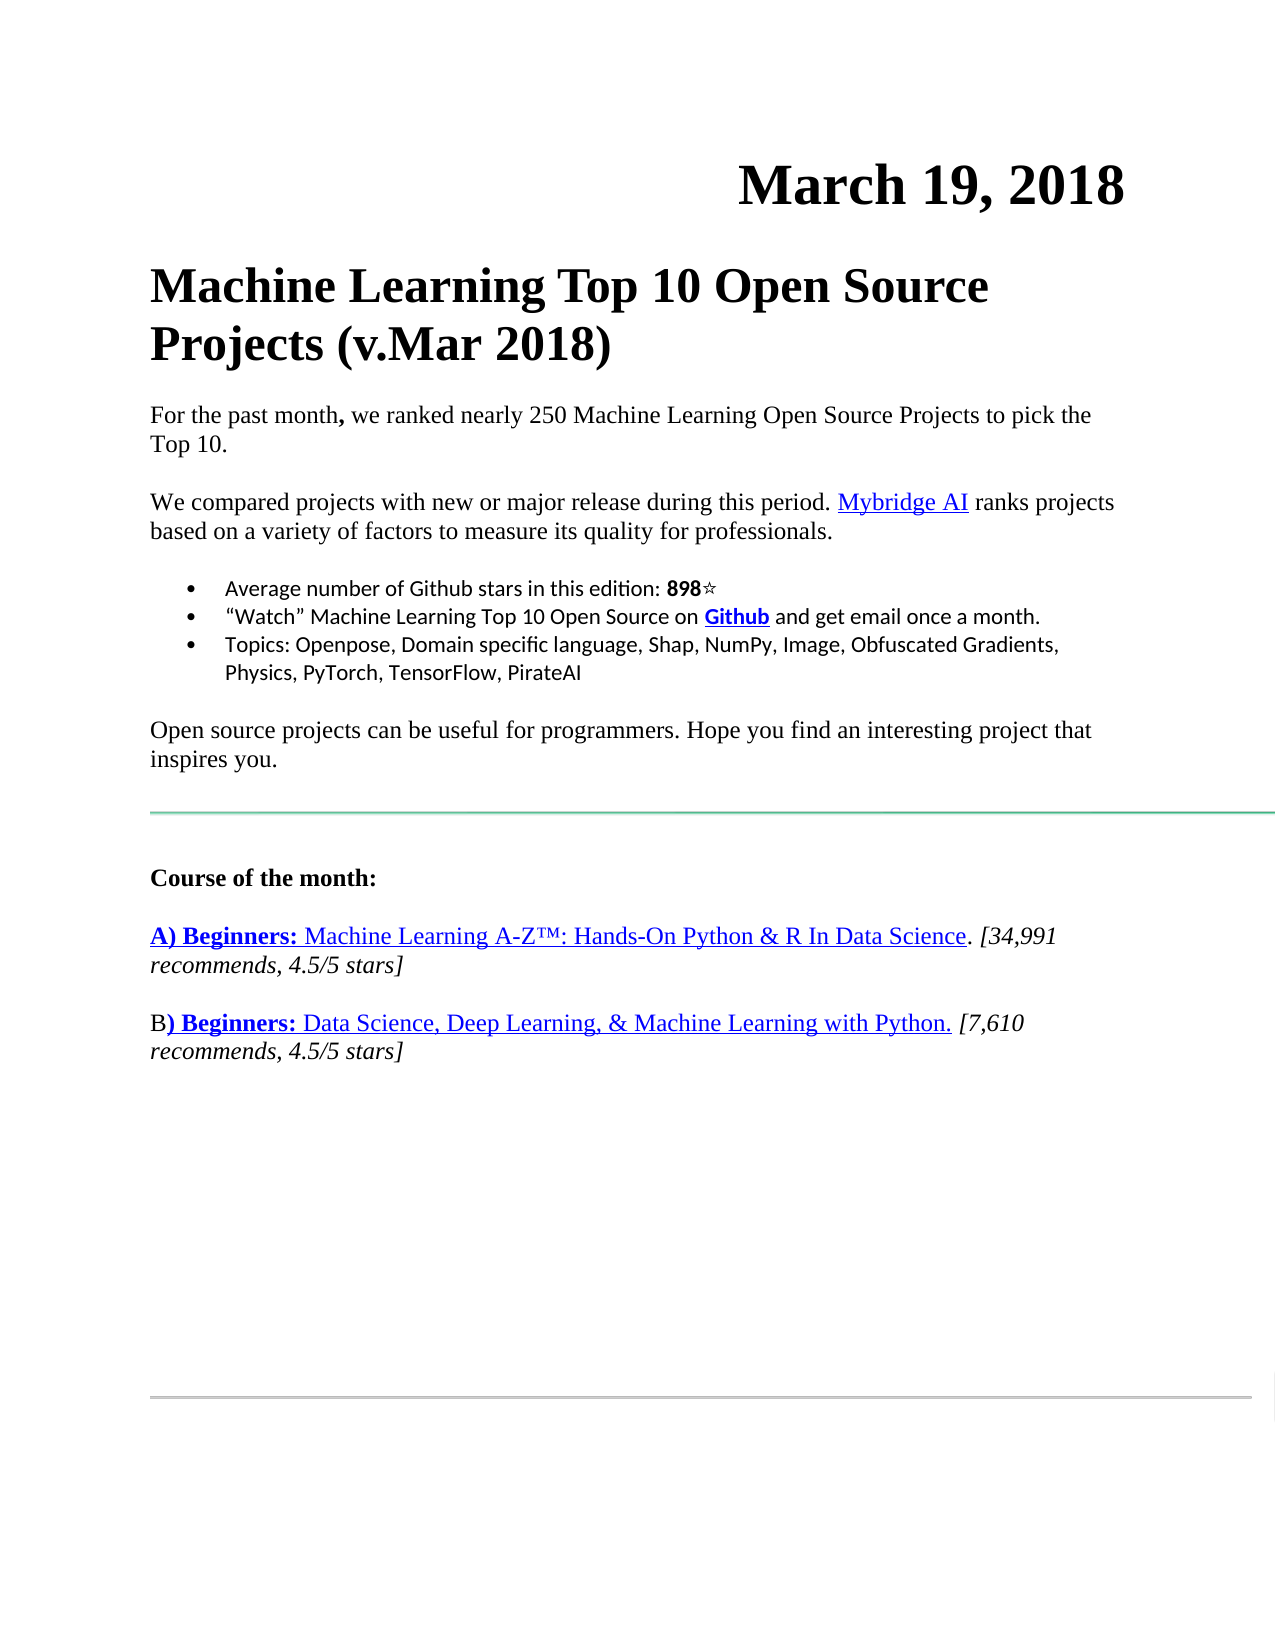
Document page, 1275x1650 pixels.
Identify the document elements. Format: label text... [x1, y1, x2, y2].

text B) Beginners: Data Science, Deep Learning, & Machine Learning with Python. [7,610 recommends, 4.5/5 stars] [150, 1008, 1125, 1065]
picture [150, 801, 1275, 825]
text Course of the month: [150, 863, 1125, 892]
text March 19, 2018 [150, 150, 1125, 217]
picture [150, 1359, 1275, 1438]
list “Watch” Machine Learning Top 10 Open Source on Github and get email once a month. [187, 602, 1125, 630]
list Average number of Github stars in this edition: 898⭐️ [187, 574, 1125, 602]
text We compared projects with new or major release during this period. Mybridge AI ranks projects based on a variety of factors to measure its quality for professionals. [150, 487, 1125, 544]
list Topics: Openpose, Domain specific language, Shap, NumPy, Image, Obfuscated Gradients, Physics, PyTorch, TensorFlow, PirateAI [187, 630, 1125, 686]
subtitle Machine Learning Top 10 Open Source Projects (v.Mar 2018) [150, 256, 1125, 371]
text Open source projects can be useful for programmers. Hope you find an interesting project that inspires you. [150, 715, 1125, 772]
text A) Beginners: Machine Learning A-Z™: Hands-On Python & R In Data Science. [34,991 recommends, 4.5/5 stars] [150, 921, 1125, 978]
text For the past month, we ranked nearly 250 Machine Learning Open Source Projects to pick the Top 10. [150, 400, 1125, 458]
